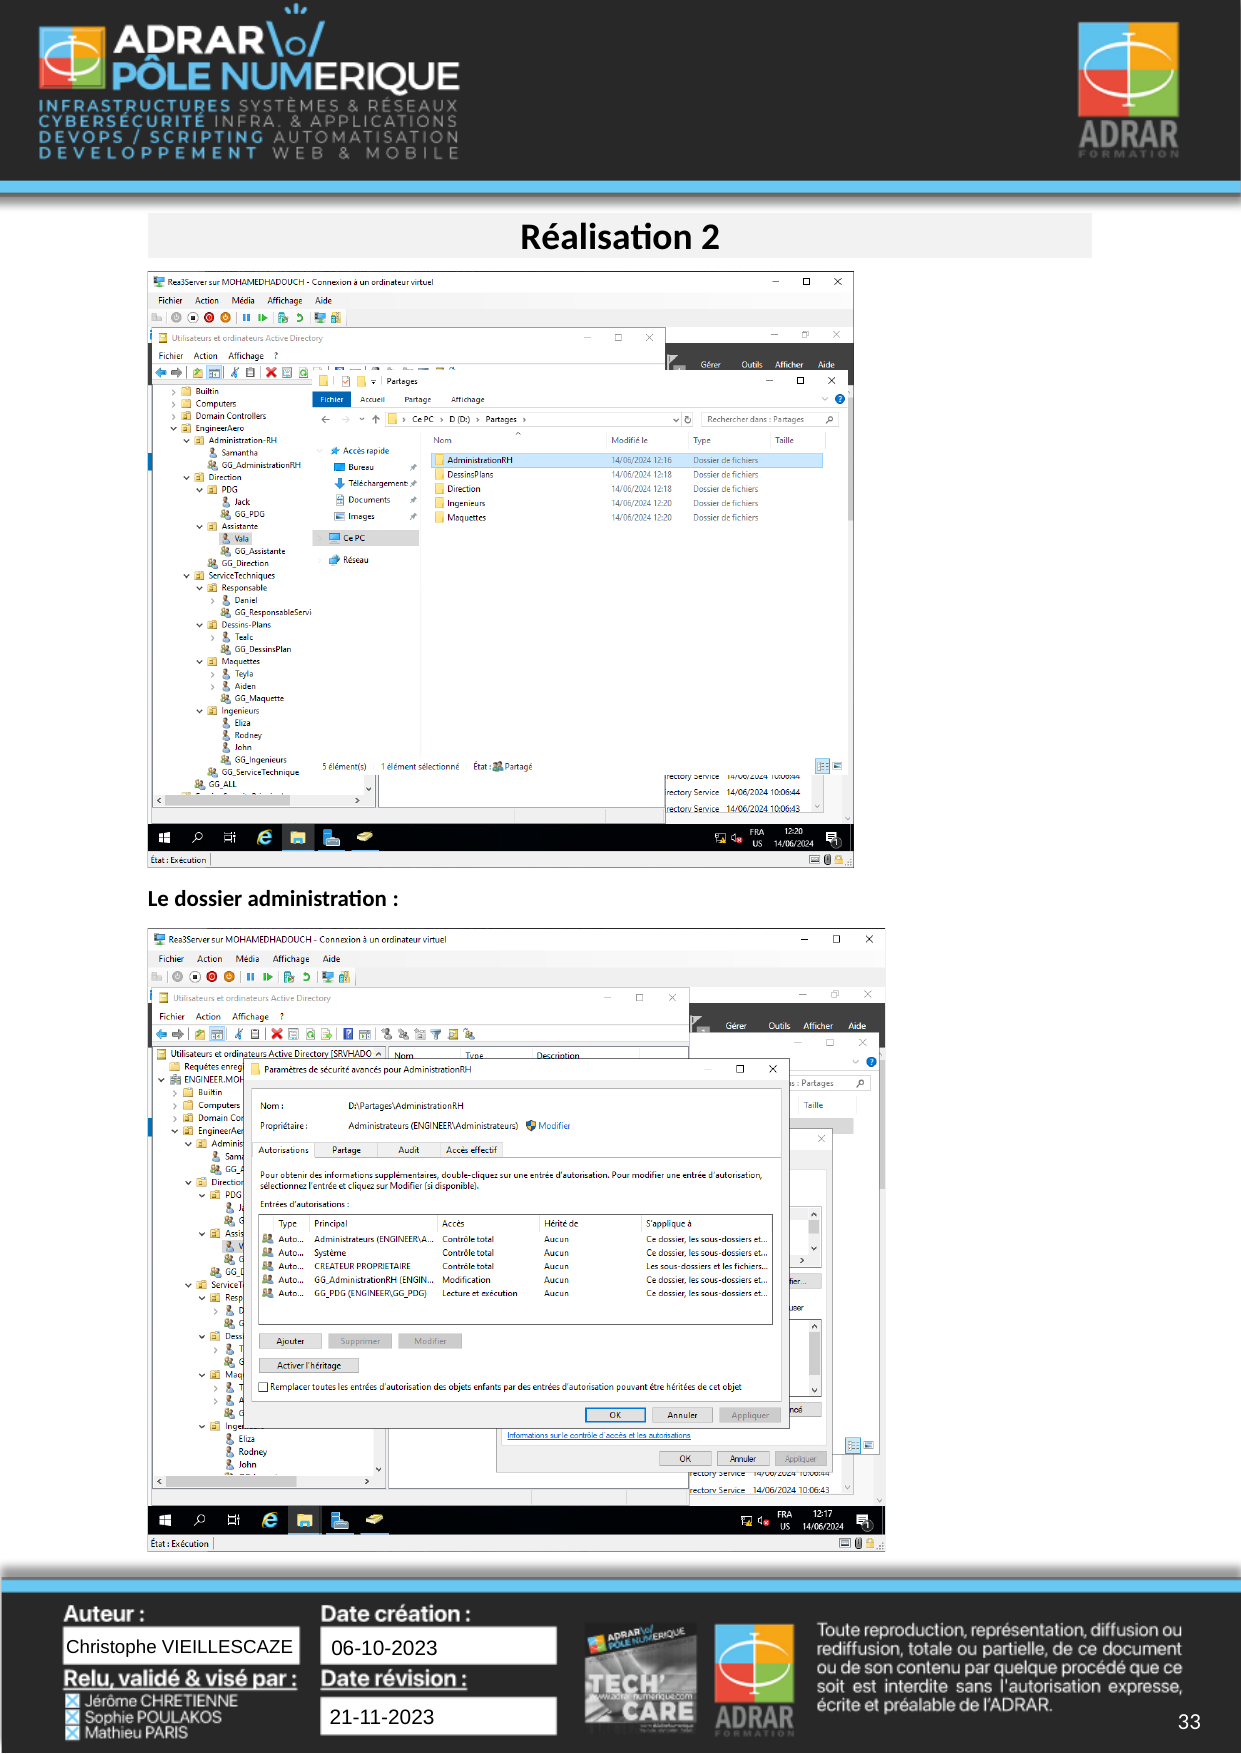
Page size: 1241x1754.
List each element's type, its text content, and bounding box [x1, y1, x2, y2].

picture [147, 271, 854, 868]
picture [147, 928, 886, 1552]
text Le dossier administration : [148, 884, 1092, 912]
picture [0, 0, 1241, 197]
picture [1, 1577, 1241, 1753]
